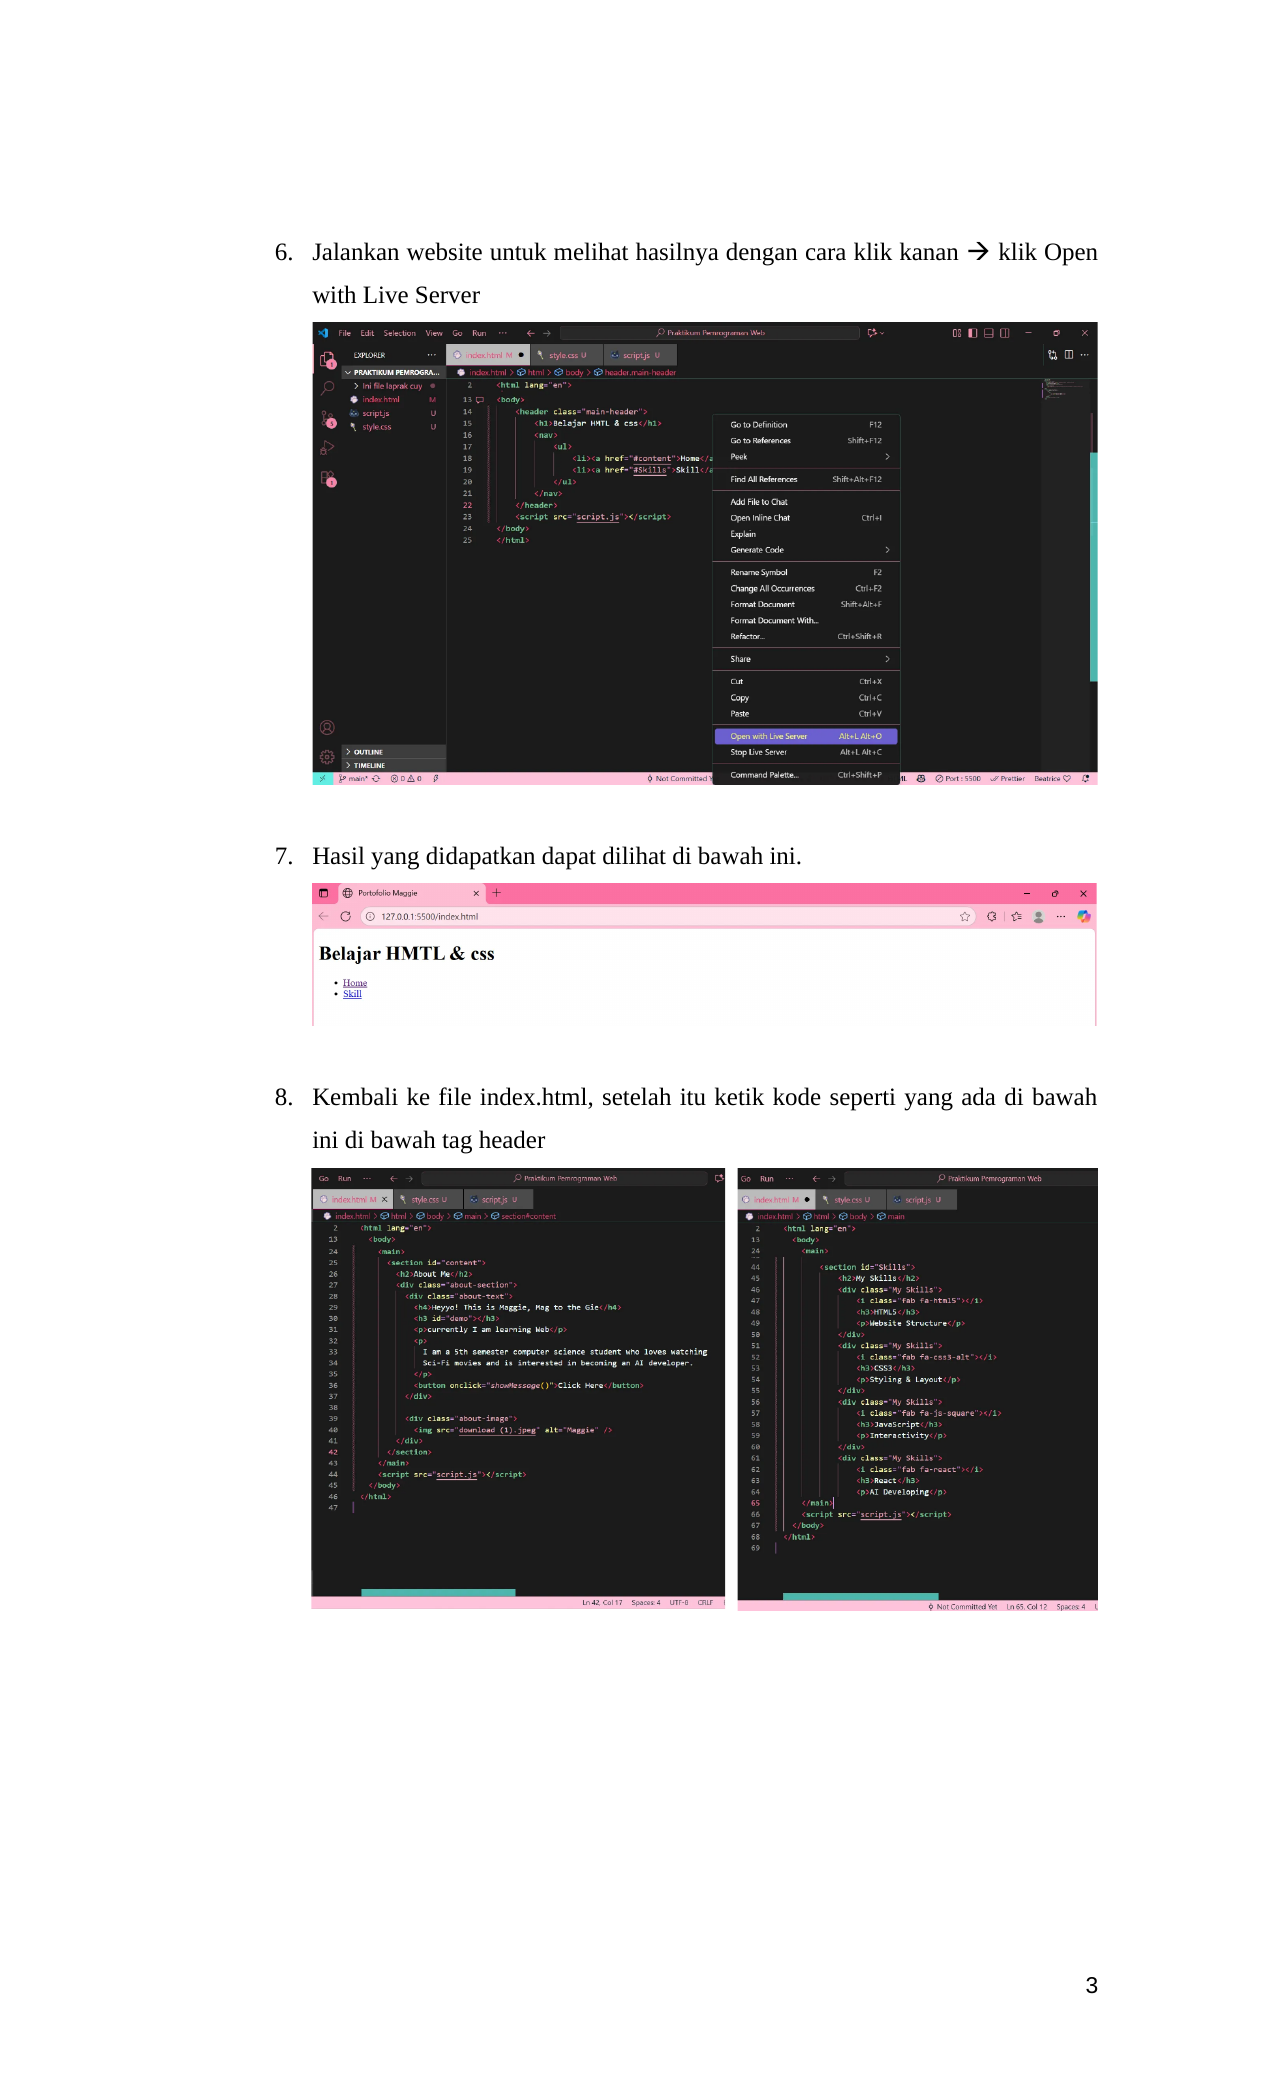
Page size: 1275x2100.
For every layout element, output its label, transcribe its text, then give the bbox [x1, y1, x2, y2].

picture [312, 883, 1097, 1026]
list Kembali ke file index.html, setelah itu ketik kode seperti yang ada di bawah ini di bawah tag header [274, 1082, 1098, 1154]
picture [737, 1168, 1098, 1611]
picture [311, 1168, 725, 1609]
list Hasil yang didapatkan dapat dilihat di bawah ini. [274, 841, 1098, 869]
picture [312, 322, 1098, 785]
list Jalankan website untuk melihat hasilnya dengan cara klik kanan klik Open with Live Server [274, 237, 1098, 309]
